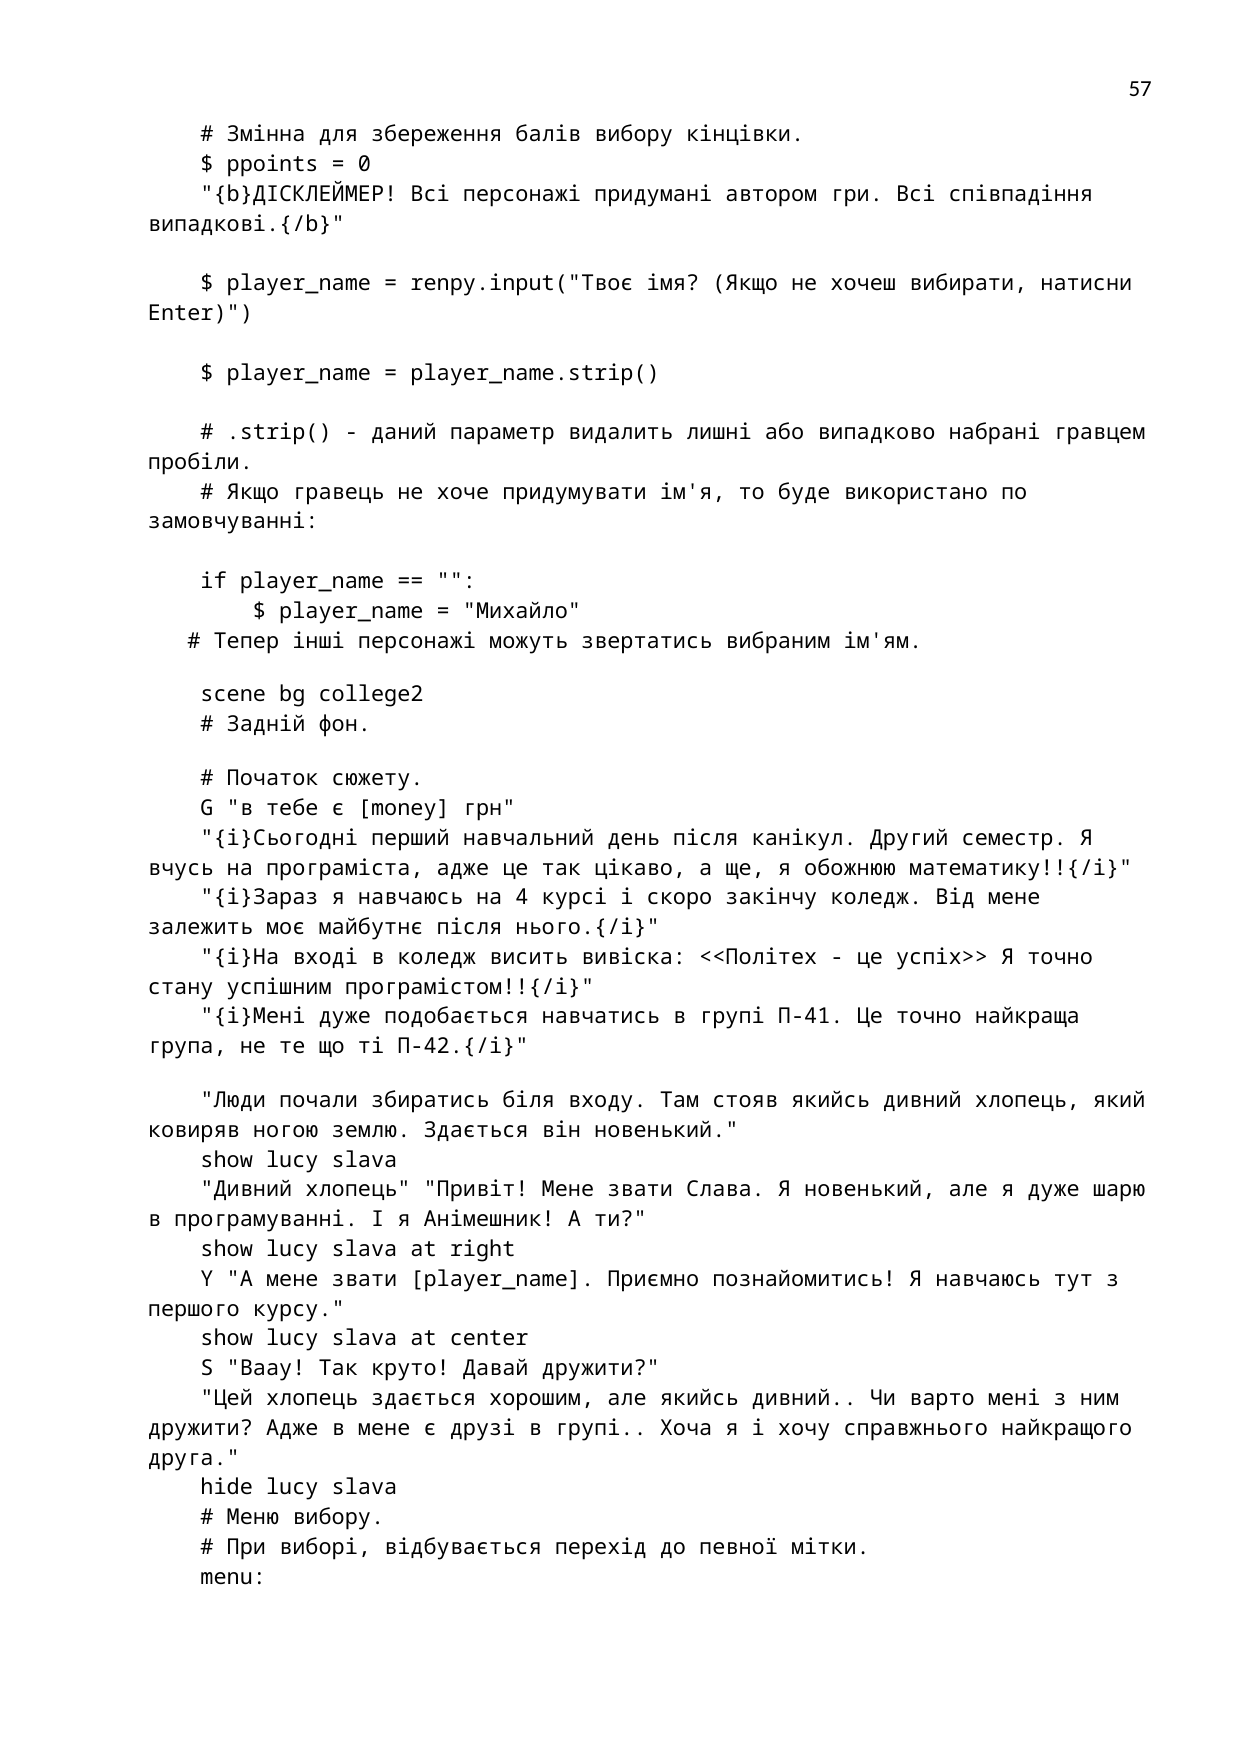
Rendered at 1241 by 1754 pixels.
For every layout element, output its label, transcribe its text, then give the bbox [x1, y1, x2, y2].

text Y "А мене звати [player_name]. Приємно познайомитись! Я навчаюсь тут з першого курсу." [148, 1263, 1152, 1322]
text "{i}Зараз я навчаюсь на 4 курсі і скоро закінчу коледж. Від мене залежить моє майбутнє після нього.{/i}" [148, 881, 1152, 941]
text "{i}Мені дуже подобається навчатись в групі П-41. Це точно найкраща група, не те що ті П-42.{/i}" [148, 1000, 1152, 1060]
text $ ppoints = 0 [148, 148, 1152, 178]
text "Дивний хлопець" "Привіт! Мене звати Слава. Я новенький, але я дуже шарю в програмуванні. І я Анімешник! А ти?" [148, 1173, 1152, 1233]
text G "в тебе є [money] грн" [148, 792, 1152, 822]
text # Змінна для збереження балів вибору кінцівки. [148, 118, 1152, 148]
text scene bg college2 [148, 678, 1152, 708]
text $ player_name = player_name.strip() [148, 356, 1152, 386]
text if player_name == "": [148, 565, 1152, 595]
text $ player_name = "Михайло" [148, 595, 1152, 624]
text show lucy slava [148, 1144, 1152, 1173]
text # Якщо гравець не хоче придумувати ім'я, то буде використано по замовчуванні: [148, 476, 1152, 535]
text # Початок сюжету. [148, 762, 1152, 792]
text hide lucy slava [148, 1471, 1152, 1501]
text # Задній фон. [148, 708, 1152, 738]
text S "Ваау! Так круто! Давай дружити?" [148, 1352, 1152, 1382]
text # .strip() - даний параметр видалить лишні або випадково набрані гравцем пробіли. [148, 416, 1152, 476]
text "Цей хлопець здається хорошим, але якийсь дивний.. Чи варто мені з ним дружити? Адже в мене є друзі в групі.. Хоча я і хочу справжнього найкращого друга." [148, 1382, 1152, 1471]
text menu: [148, 1561, 1152, 1591]
text # Тепер інші персонажі можуть звертатись вибраним ім'ям. [148, 624, 1152, 654]
text # При виборі, відбувається перехід до певної мітки. [148, 1531, 1152, 1561]
text "{i}Сьогодні перший навчальний день після канікул. Другий семестр. Я вчусь на програміста, адже це так цікаво, а ще, я обожнюю математику!!{/i}" [148, 822, 1152, 881]
text "{i}На вході в коледж висить вивіска: <<Політех - це успіх>> Я точно стану успішним програмістом!!{/i}" [148, 941, 1152, 1000]
text show lucy slava at right [148, 1233, 1152, 1263]
text "Люди почали збиратись біля входу. Там стояв якийсь дивний хлопець, який ковиряв ногою землю. Здається він новенький." [148, 1084, 1152, 1144]
text # Меню вибору. [148, 1501, 1152, 1531]
text "{b}ДІСКЛЕЙМЕР! Всі персонажі придумані автором гри. Всі співпадіння випадкові.{/b}" [148, 178, 1152, 237]
text show lucy slava at center [148, 1322, 1152, 1352]
text $ player_name = renpy.input("Твоє імя? (Якщо не хочеш вибирати, натисни Enter)") [148, 267, 1152, 327]
